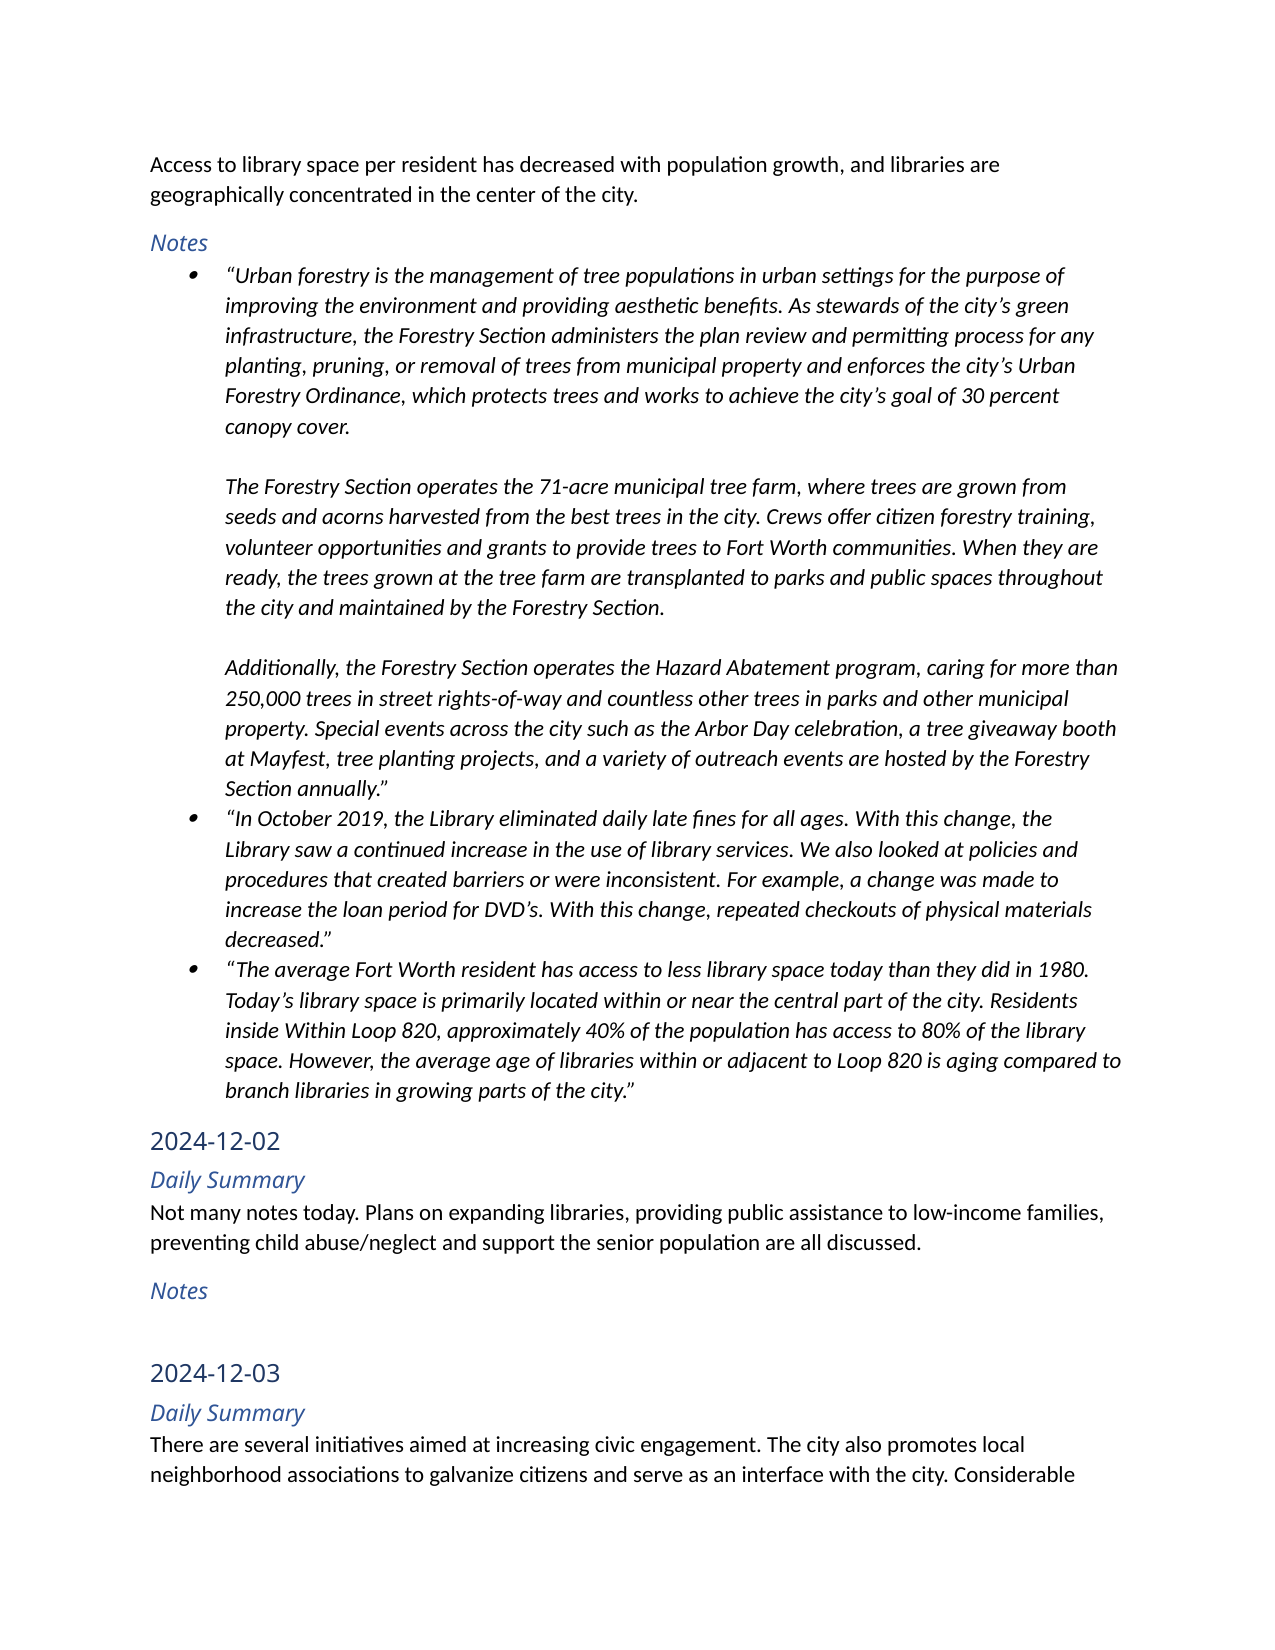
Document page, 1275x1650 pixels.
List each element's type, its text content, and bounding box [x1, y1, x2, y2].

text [150, 1430, 1125, 1489]
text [150, 150, 1125, 208]
list “In October 2019, the Library eliminated daily late fines for all ages. With this change, the Library saw a continued increase in the use of library services. We also looked at policies and procedures that created barriers or were inconsistent. For example, a change was made to increase the loan period for DVD’s. With this change, repeated checkouts of physical materials decreased.” [187, 804, 1125, 953]
text Not many notes today. Plans on expanding libraries, providing public assistance to low-income families, preventing child abuse/neglect and support the senior population are all discussed. [150, 1198, 1125, 1256]
subtitle 2024-12-02 [150, 1123, 1125, 1157]
subtitle Notes [150, 1275, 1125, 1306]
list “Urban forestry is the management of tree populations in urban settings for the purpose of improving the environment and providing aesthetic benefits. As stewards of the city’s green infrastructure, the Forestry Section administers the plan review and permitting process for any planting, pruning, or removal of trees from municipal property and enforces the city’s Urban Forestry Ordinance, which protects trees and works to achieve the city’s goal of 30 percent canopy cover. The Forestry Section operates the 71-acre municipal tree farm, where trees are grown from seeds and acorns harvested from the best trees in the city. Crews offer citizen forestry training, volunteer opportunities and grants to provide trees to Fort Worth communities. When they are ready, the trees grown at the tree farm are transplanted to parks and public spaces throughout the city and maintained by the Forestry Section. Additionally, the Forestry Section operates the Hazard Abatement program, caring for more than 250,000 trees in street rights-of-way and countless other trees in parks and other municipal property. Special events across the city such as the Arbor Day celebration, a tree giveaway booth at Mayfest, tree planting projects, and a variety of outreach events are hosted by the Forestry Section annually.” [187, 261, 1125, 802]
subtitle Daily Summary [150, 1397, 1125, 1428]
subtitle 2024-12-03 [150, 1356, 1125, 1390]
subtitle Daily Summary [150, 1164, 1125, 1196]
list “The average Fort Worth resident has access to less library space today than they did in 1980. Today’s library space is primarily located within or near the central part of the city. Residents inside Within Loop 820, approximately 40% of the population has access to 80% of the library space. However, the average age of libraries within or adjacent to Loop 820 is aging compared to branch libraries in growing parts of the city.” [187, 956, 1125, 1104]
subtitle Notes [150, 227, 1125, 258]
